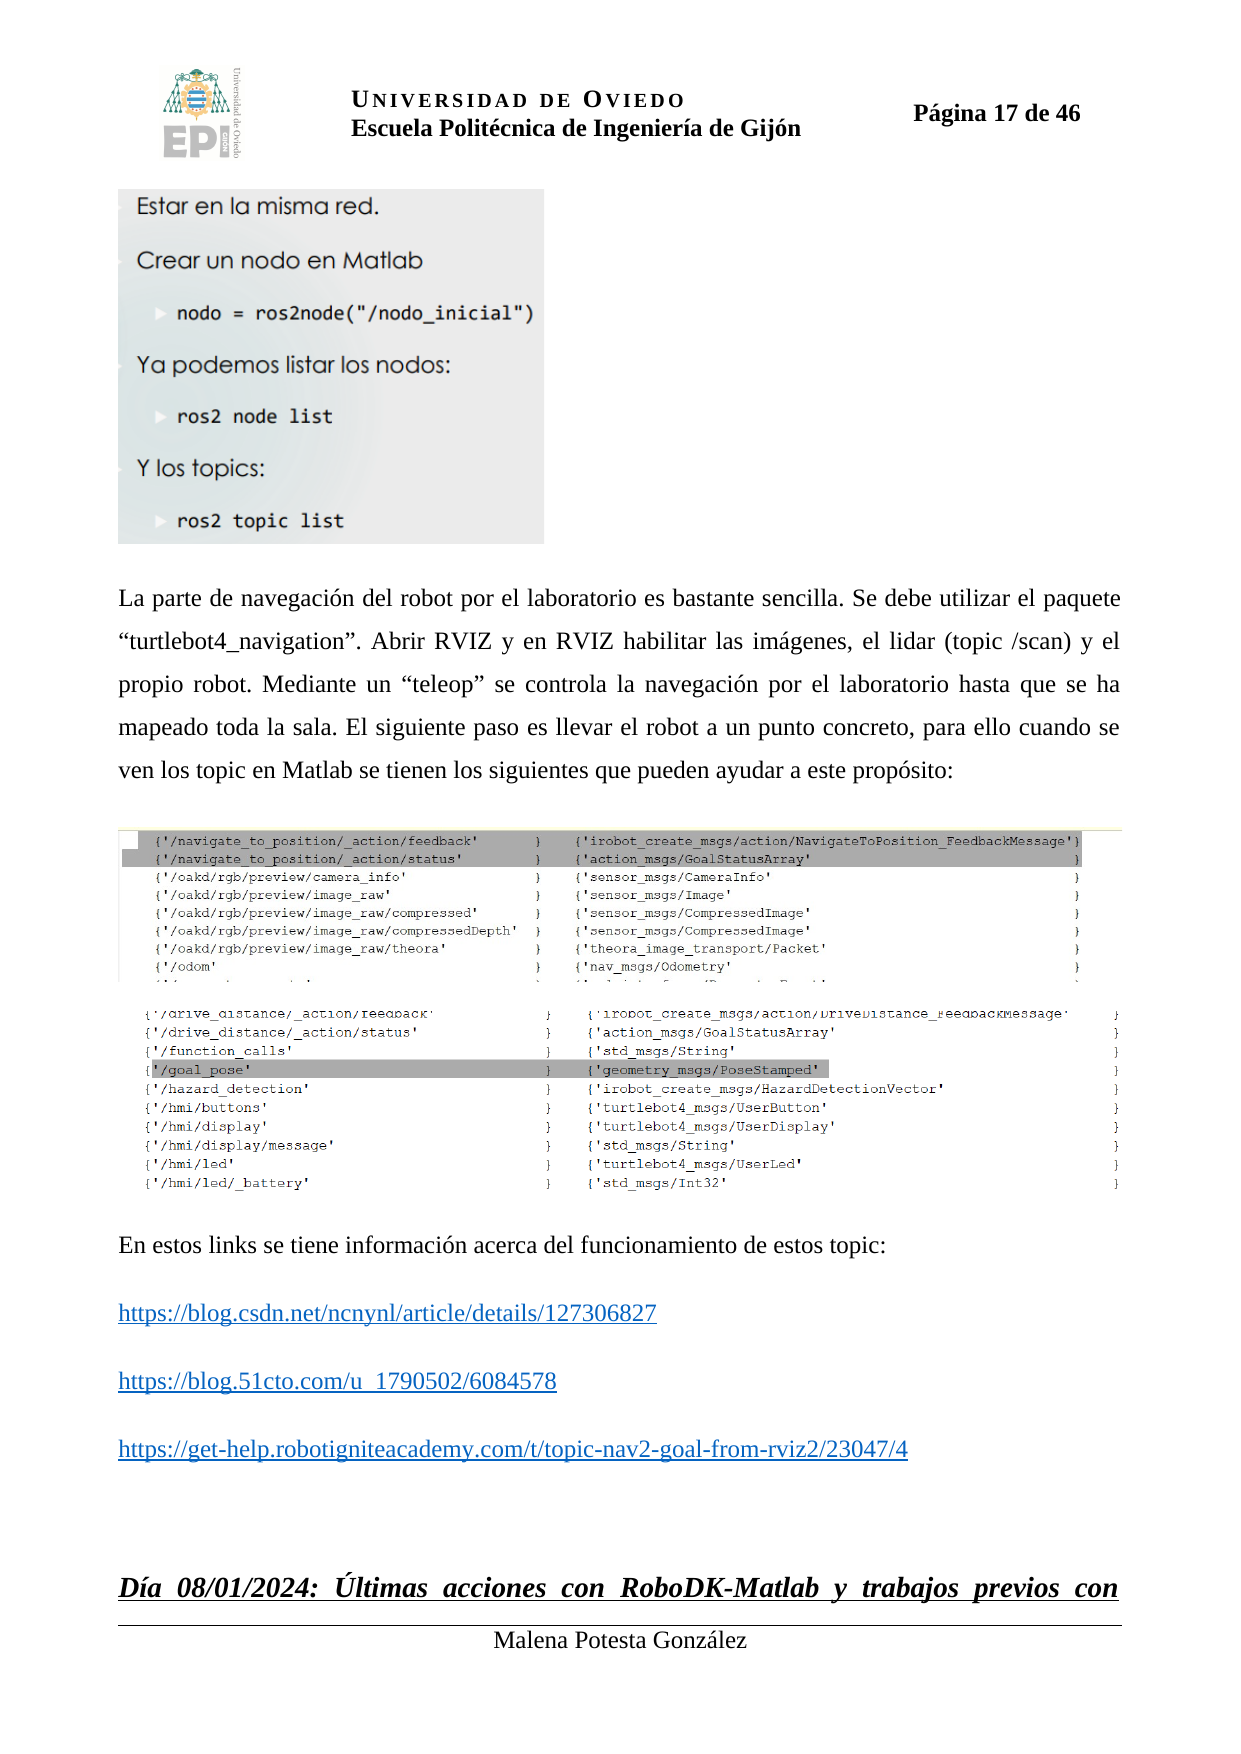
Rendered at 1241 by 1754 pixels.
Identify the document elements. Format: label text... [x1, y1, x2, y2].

text La parte de navegación del robot por el laboratorio es bastante sencilla. Se debe utilizar el paquete “turtlebot4_navigation”. Abrir RVIZ y en RVIZ habilitar las imágenes, el lidar (topic /scan) y el propio robot. Mediante un “teleop” se controla la navegación por el laboratorio hasta que se ha mapeado toda la sala. El siguiente paso es llevar el robot a un punto concreto, para ello cuando se ven los topic en Matlab se tienen los siguientes que pueden ayudar a este propósito: [118, 583, 1122, 784]
text En estos links se tiene información acerca del funcionamiento de estos topic: [118, 1230, 1122, 1259]
subtitle Día 08/01/2024: Últimas acciones con RoboDK-Matlab y trabajos previos con Turtlebot4 [118, 1571, 1122, 1604]
text https://get-help.robotigniteacademy.com/t/topic-nav2-goal-from-rviz2/23047/4 [118, 1434, 1122, 1463]
picture [118, 1011, 1123, 1191]
picture [118, 189, 545, 544]
picture [158, 65, 245, 161]
text https://blog.51cto.com/u_1790502/6084578 [118, 1366, 1122, 1395]
picture [118, 827, 1123, 982]
text https://blog.csdn.net/ncnynl/article/details/127306827 [118, 1298, 1122, 1327]
